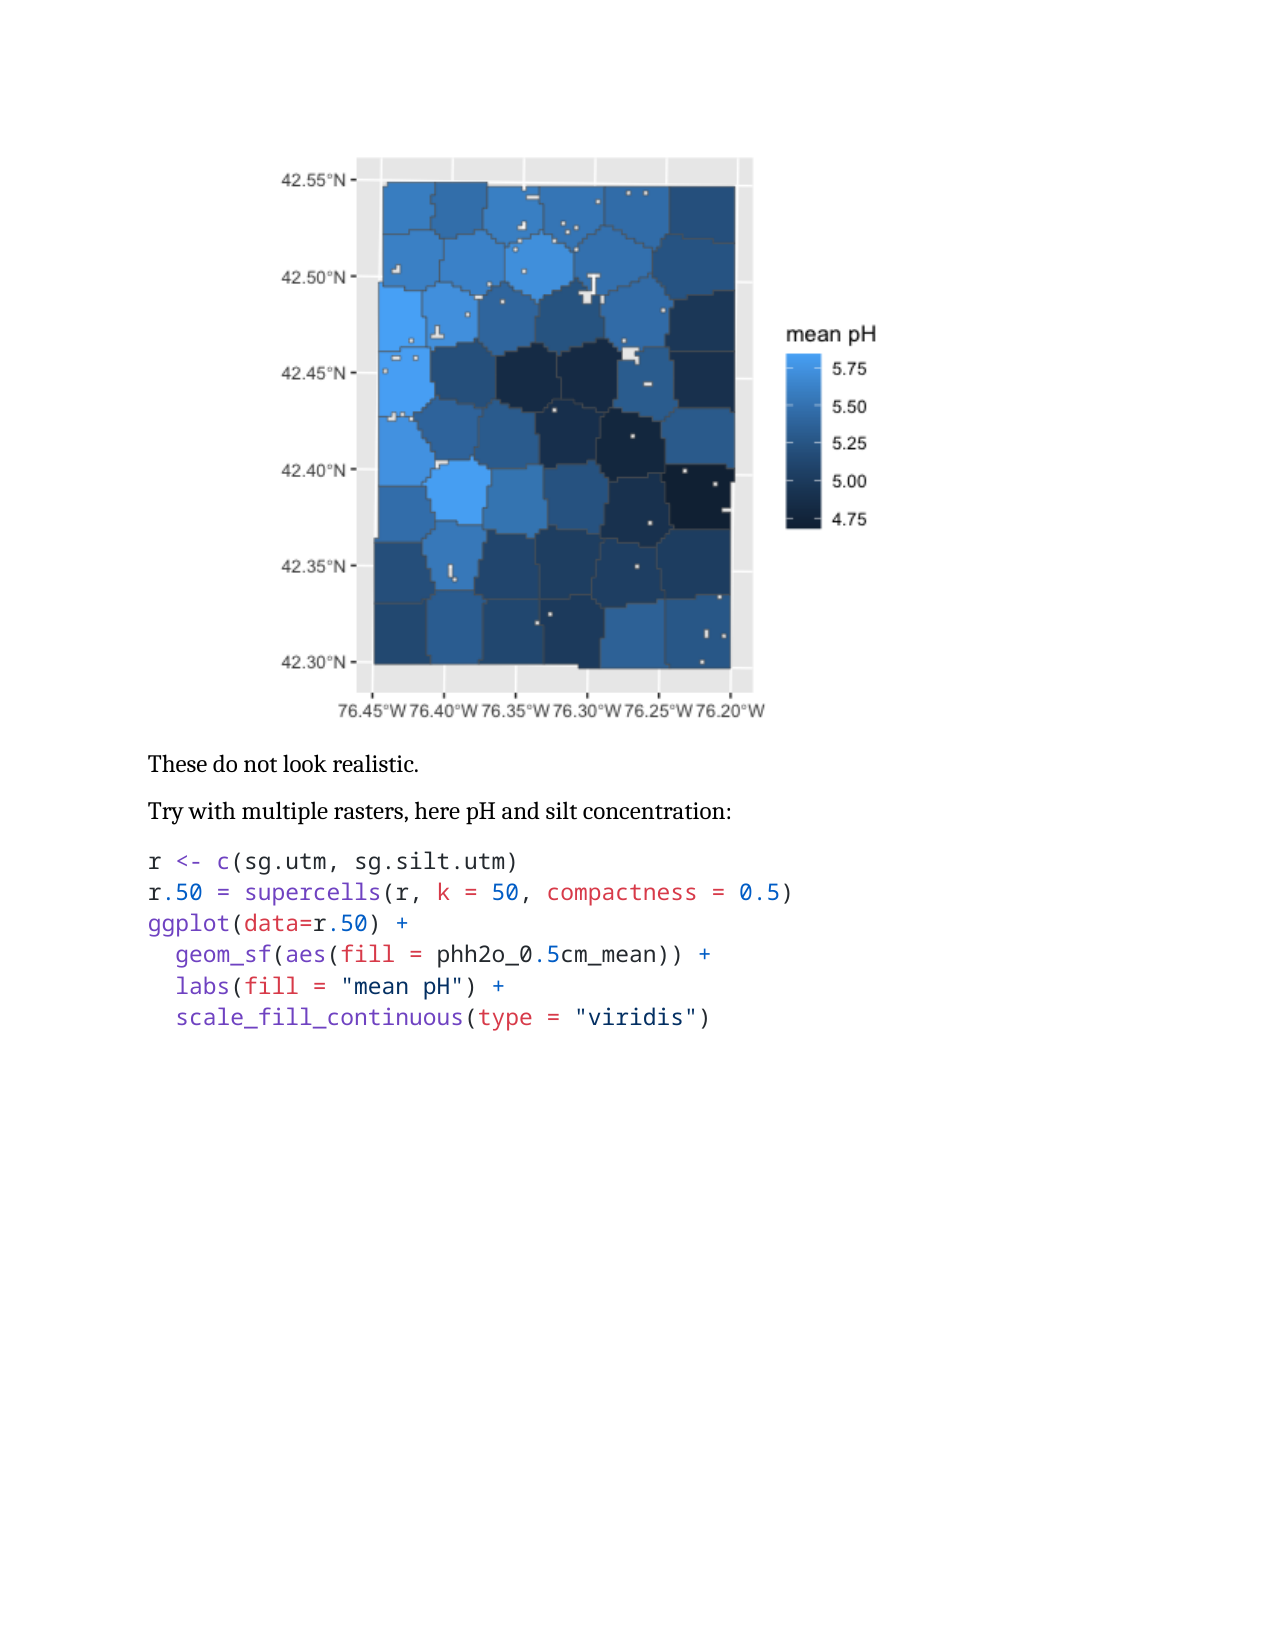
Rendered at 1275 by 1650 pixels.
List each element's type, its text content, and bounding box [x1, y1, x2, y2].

text Try with multiple rasters, here pH and silt concentration: [148, 797, 1127, 826]
text r <- c(sg.utm, sg.silt.utm) r.50 = supercells(r, k = 50, compactness = 0.5) ggplot(data=r.50) + geom_sf(aes(fill = phh2o_0.5cm_mean)) + labs(fill = "mean pH") + scale_fill_continuous(type = "viridis") [148, 845, 1127, 1032]
picture [147, 147, 1023, 731]
text These do not look realistic. [148, 750, 1127, 778]
